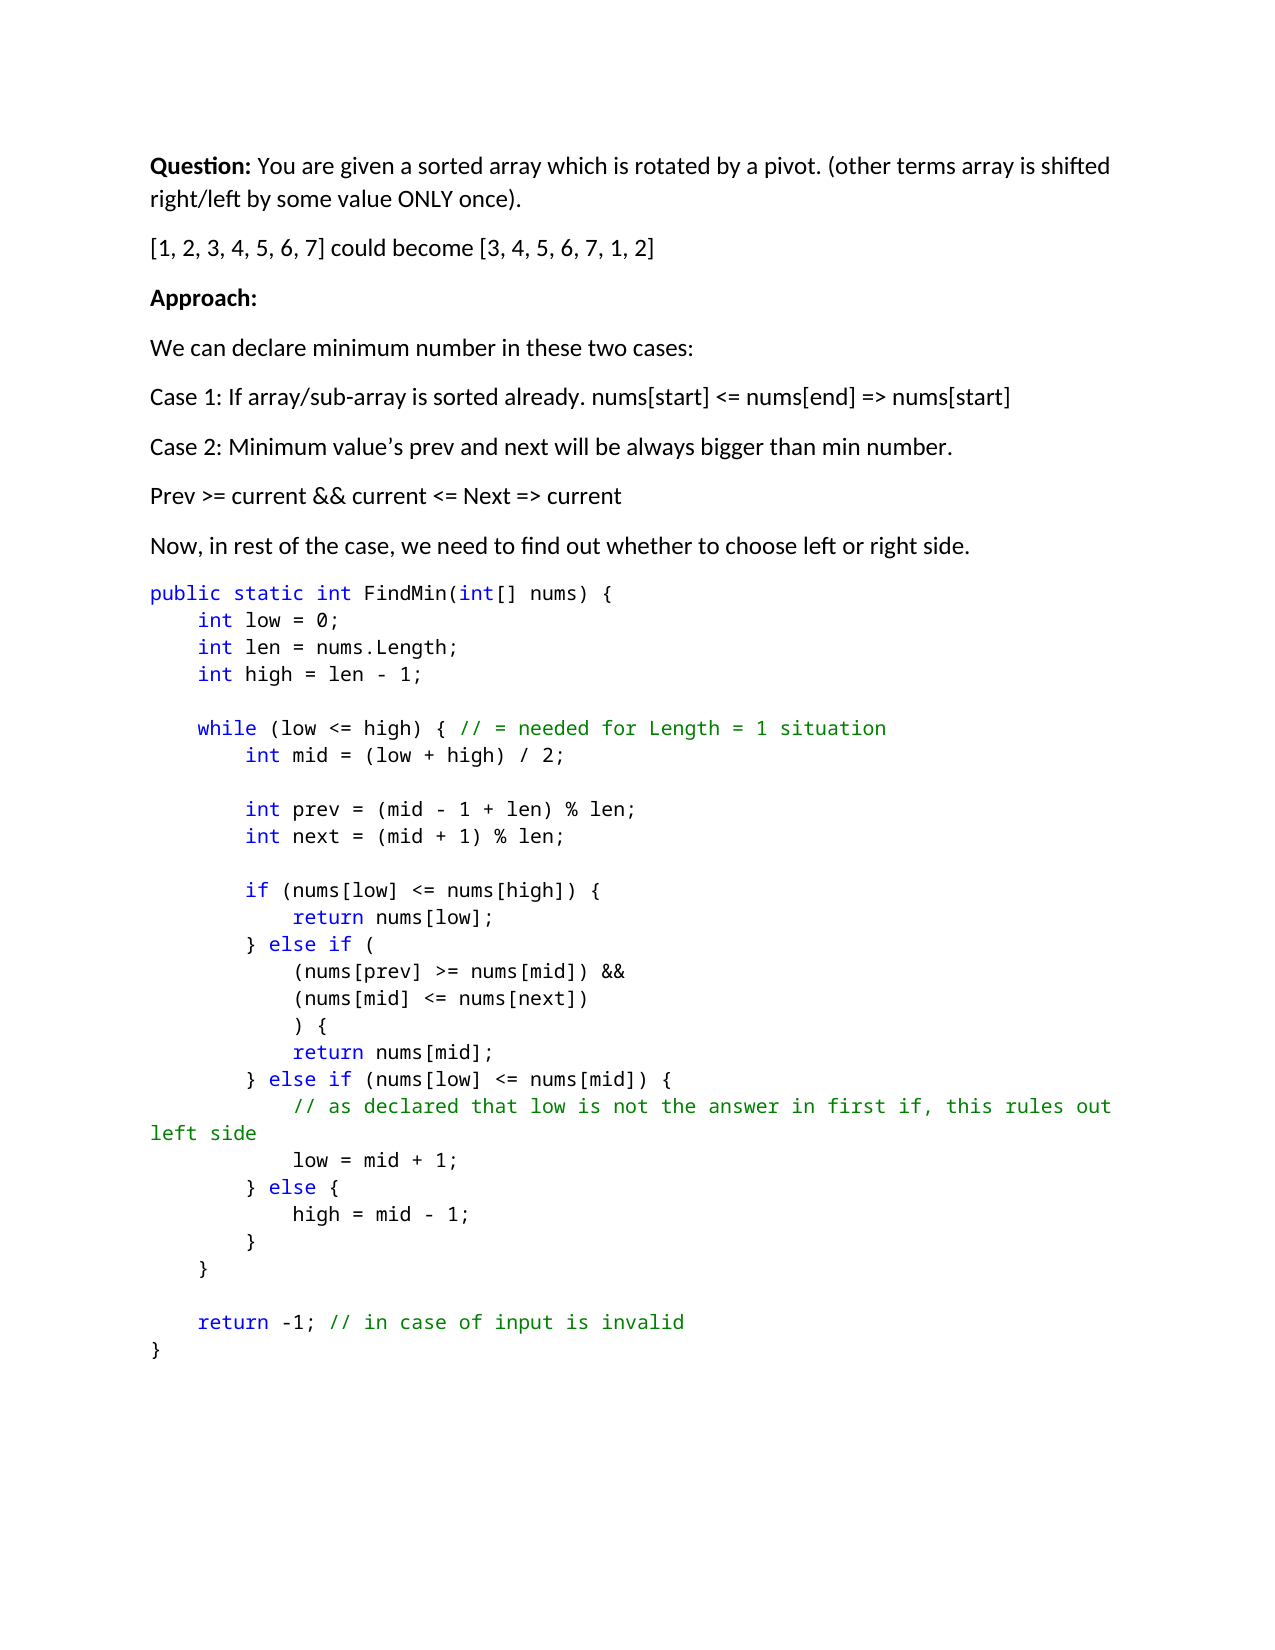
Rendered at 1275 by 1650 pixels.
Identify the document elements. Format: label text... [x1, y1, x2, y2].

text public static int FindMin(int[] nums) { [150, 579, 1125, 607]
text int next = (mid + 1) % len; [150, 822, 1125, 849]
text int high = len - 1; [150, 661, 1125, 687]
text } [150, 1335, 1125, 1362]
text high = mid - 1; [150, 1200, 1125, 1227]
text } else if (nums[low] <= nums[mid]) { [150, 1065, 1125, 1092]
text int low = 0; [150, 607, 1125, 633]
text if (nums[low] <= nums[high]) { [150, 876, 1125, 903]
text ) { [150, 1011, 1125, 1038]
text } [150, 1254, 1125, 1281]
text int prev = (mid - 1 + len) % len; [150, 795, 1125, 822]
text while (low <= high) { // = needed for Length = 1 situation [150, 714, 1125, 741]
text low = mid + 1; [150, 1146, 1125, 1173]
text Now, in rest of the case, we need to find out whether to choose left or right side. [150, 530, 1125, 561]
text Prev >= current && current <= Next => current [150, 480, 1125, 511]
text We can declare minimum number in these two cases: [150, 332, 1125, 362]
text return -1; // in case of input is invalid [150, 1308, 1125, 1335]
text // as declared that low is not the answer in first if, this rules out left side [150, 1092, 1125, 1146]
text Question: You are given a sorted array which is rotated by a pivot. (other terms array is shifted right/left by some value ONLY once). [150, 150, 1125, 213]
text (nums[prev] >= nums[mid]) && [150, 957, 1125, 984]
text } [150, 1227, 1125, 1254]
text Case 2: Minimum value’s prev and next will be always bigger than min number. [150, 431, 1125, 461]
text int mid = (low + high) / 2; [150, 741, 1125, 768]
text } else if ( [150, 930, 1125, 957]
text [1, 2, 3, 4, 5, 6, 7] could become [3, 4, 5, 6, 7, 1, 2] [150, 232, 1125, 263]
text (nums[mid] <= nums[next]) [150, 984, 1125, 1011]
text } else { [150, 1173, 1125, 1200]
text return nums[low]; [150, 903, 1125, 930]
text return nums[mid]; [150, 1038, 1125, 1065]
text Approach: [150, 282, 1125, 313]
text int len = nums.Length; [150, 633, 1125, 661]
text Case 1: If array/sub-array is sorted already. nums[start] <= nums[end] => nums[start] [150, 381, 1125, 412]
